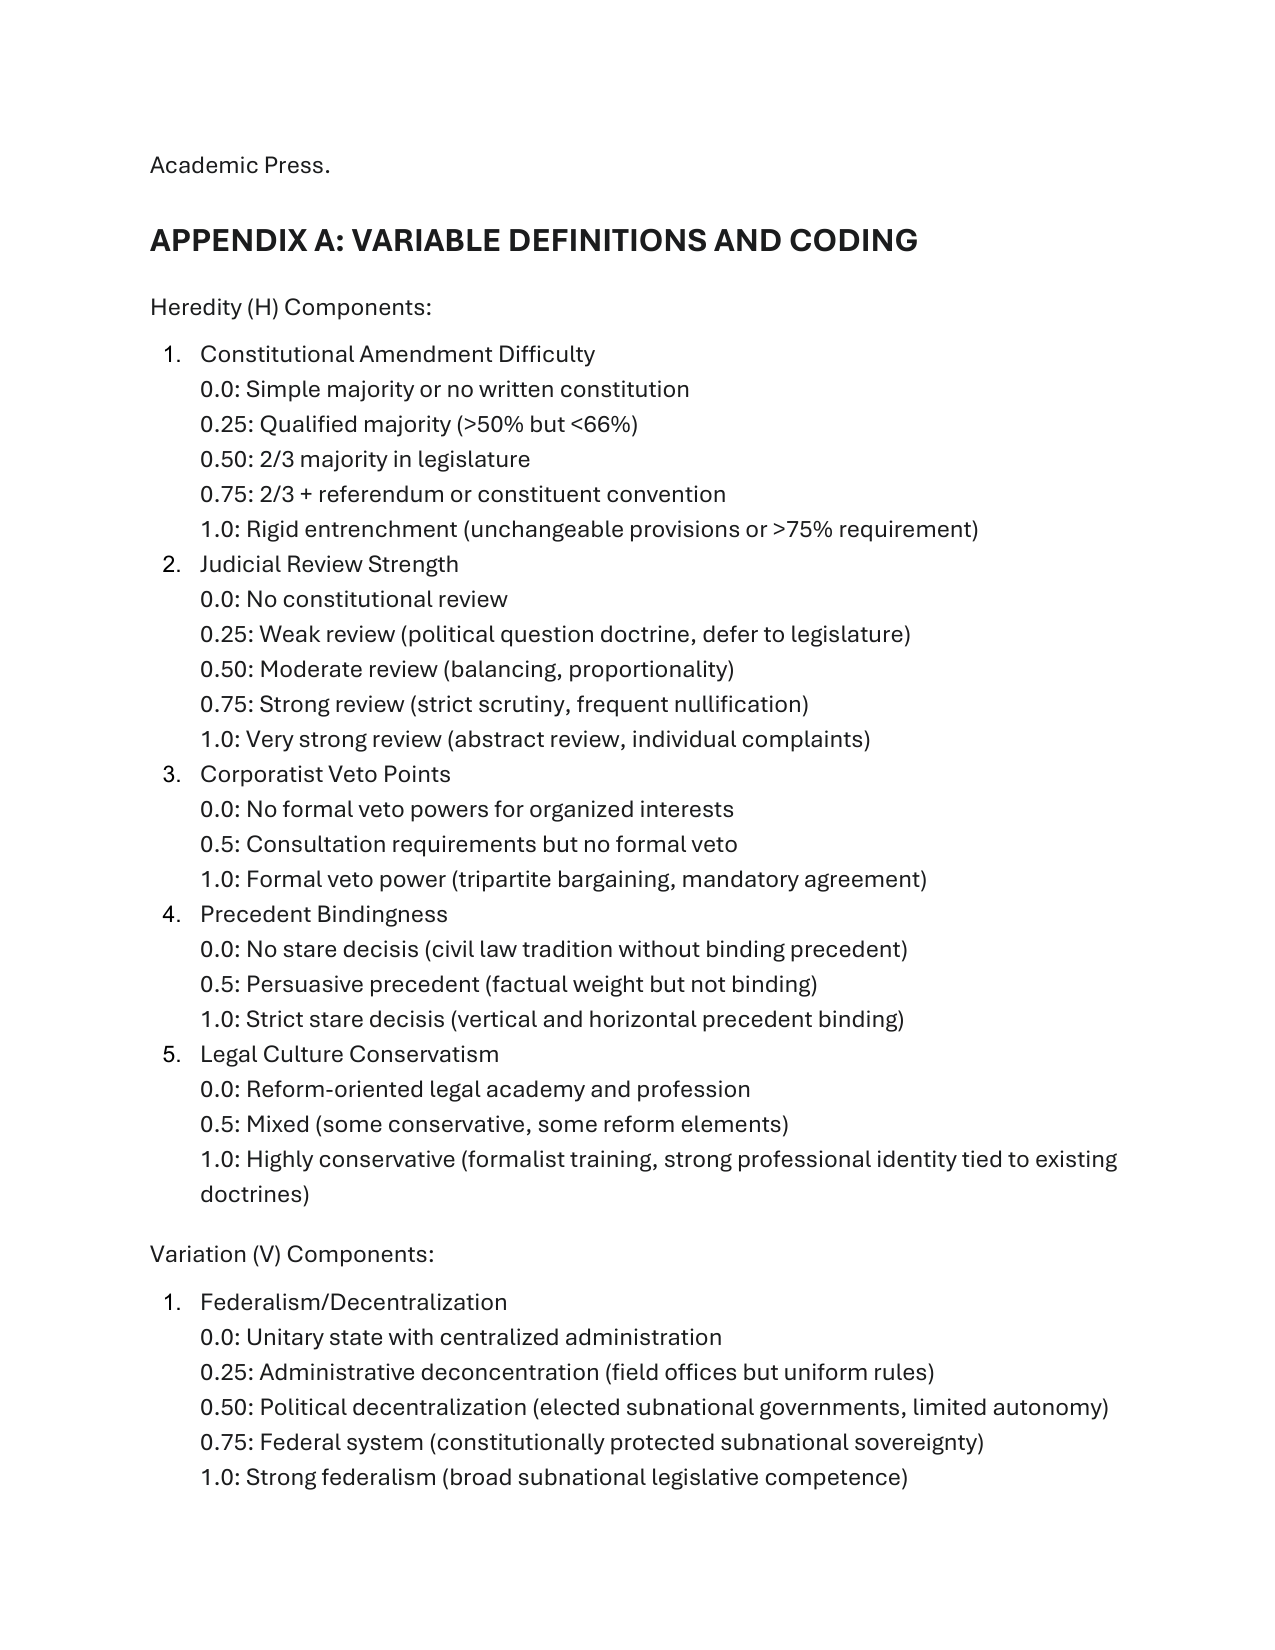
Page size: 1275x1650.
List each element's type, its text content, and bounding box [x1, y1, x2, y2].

text APPENDIX A: VARIABLE DEFINITIONS AND CODING [150, 220, 1125, 261]
list Judicial Review Strength 0.0: No constitutional review 0.25: Weak review (political question doctrine, defer to legislature) 0.50: Moderate review (balancing, proportionality) 0.75: Strong review (strict scrutiny, frequent nullification) 1.0: Very strong review (abstract review, individual complaints) [162, 549, 1125, 755]
list Constitutional Amendment Difficulty 0.0: Simple majority or no written constitution 0.25: Qualified majority (>50% but <66%) 0.50: 2/3 majority in legislature 0.75: 2/3 + referendum or constituent convention 1.0: Rigid entrenchment (unchangeable provisions or >75% requirement) [162, 339, 1125, 545]
list Legal Culture Conservatism 0.0: Reform-oriented legal academy and profession 0.5: Mixed (some conservative, some reform elements) 1.0: Highly conservative (formalist training, strong professional identity tied to existing doctrines) [162, 1039, 1125, 1210]
text Heredity (H) Components: [150, 292, 1125, 322]
text Variation (V) Components: [150, 1239, 1125, 1270]
list Corporatist Veto Points 0.0: No formal veto powers for organized interests 0.5: Consultation requirements but no formal veto 1.0: Formal veto power (tripartite bargaining, mandatory agreement) [162, 759, 1125, 895]
list Federalism/Decentralization 0.0: Unitary state with centralized administration 0.25: Administrative deconcentration (field offices but uniform rules) 0.50: Political decentralization (elected subnational governments, limited autonomy) 0.75: Federal system (constitutionally protected subnational sovereignty) 1.0: Strong federalism (broad subnational legislative competence) [162, 1287, 1125, 1492]
list Precedent Bindingness 0.0: No stare decisis (civil law tradition without binding precedent) 0.5: Persuasive precedent (factual weight but not binding) 1.0: Strict stare decisis (vertical and horizontal precedent binding) [162, 899, 1125, 1035]
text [150, 150, 1125, 181]
